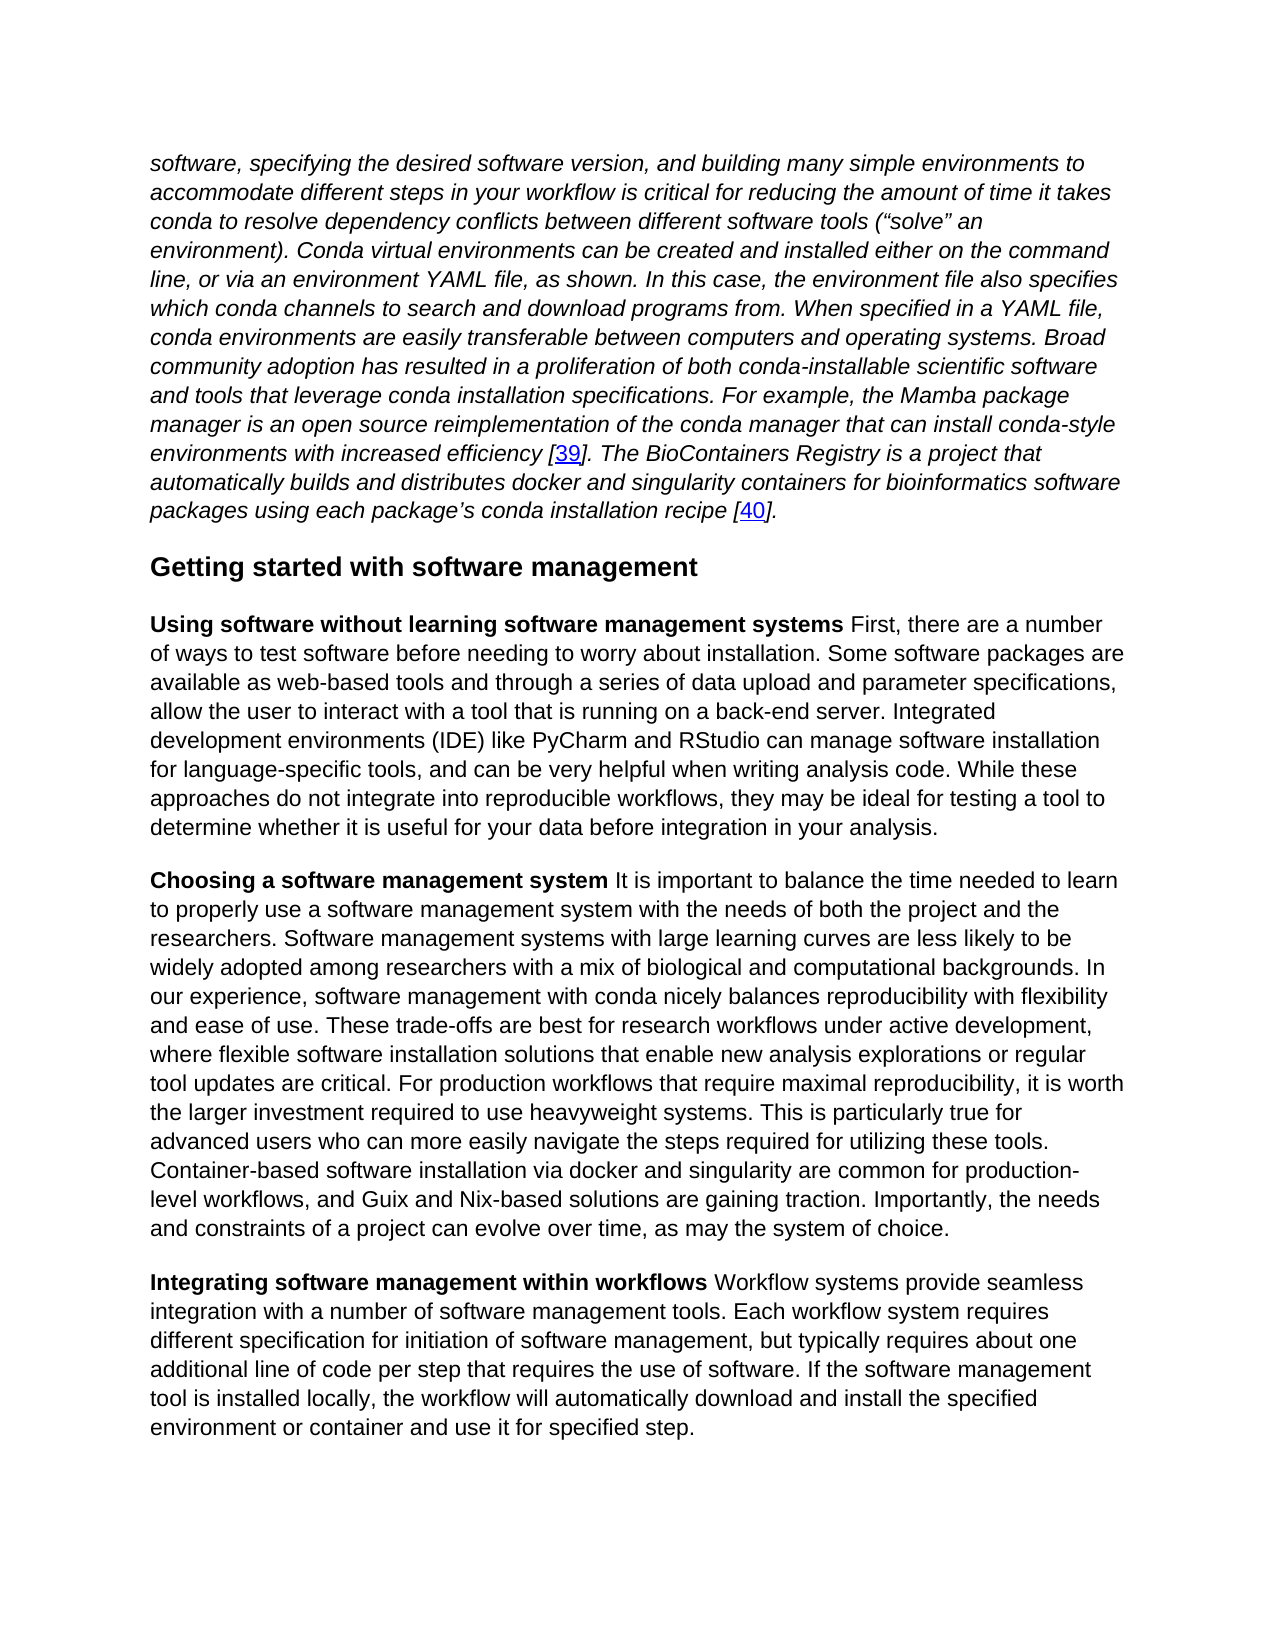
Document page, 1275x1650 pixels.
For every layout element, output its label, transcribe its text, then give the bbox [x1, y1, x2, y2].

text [150, 150, 1125, 524]
text Using software without learning software management systems First, there are a number of ways to test software before needing to worry about installation. Some software packages are available as web-based tools and through a series of data upload and parameter specifications, allow the user to interact with a tool that is running on a back-end server. Integrated development environments (IDE) like PyCharm and RStudio can manage software installation for language-specific tools, and can be very helpful when writing analysis code. While these approaches do not integrate into reproducible workflows, they may be ideal for testing a tool to determine whether it is useful for your data before integration in your analysis. [150, 611, 1125, 840]
subtitle Getting started with software management [150, 551, 1125, 583]
text Choosing a software management system It is important to balance the time needed to learn to properly use a software management system with the needs of both the project and the researchers. Software management systems with large learning curves are less likely to be widely adopted among researchers with a mix of biological and computational backgrounds. In our experience, software management with conda nicely balances reproducibility with flexibility and ease of use. These trade-offs are best for research workflows under active development, where flexible software installation solutions that enable new analysis explorations or regular tool updates are critical. For production workflows that require maximal reproducibility, it is worth the larger investment required to use heavyweight systems. This is particularly true for advanced users who can more easily navigate the steps required for utilizing these tools. Container-based software installation via docker and singularity are common for production-level workflows, and Guix and Nix-based solutions are gaining traction. Importantly, the needs and constraints of a project can evolve over time, as may the system of choice. [150, 867, 1125, 1241]
text Integrating software management within workflows Workflow systems provide seamless integration with a number of software management tools. Each workflow system requires different specification for initiation of software management, but typically requires about one additional line of code per step that requires the use of software. If the software management tool is installed locally, the workflow will automatically download and install the specified environment or container and use it for specified step. [150, 1269, 1125, 1440]
